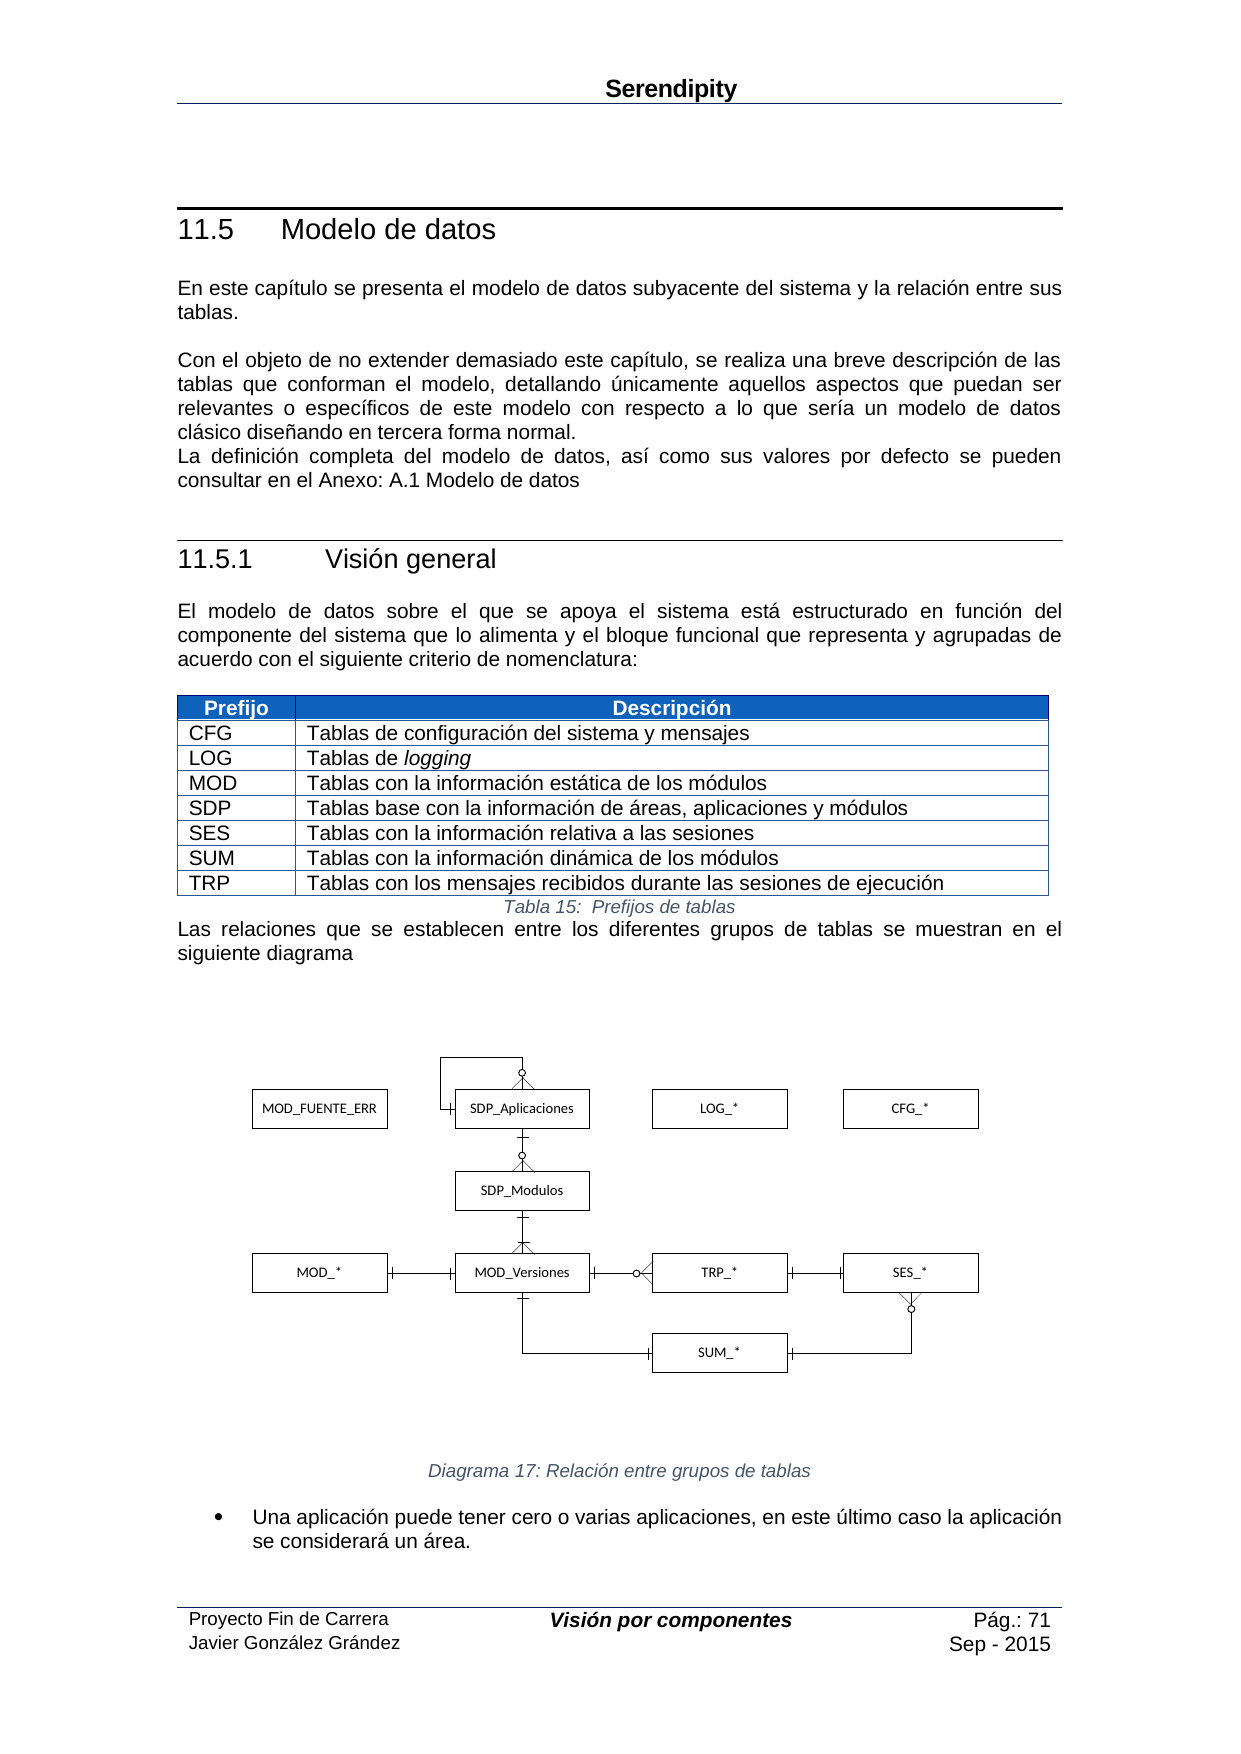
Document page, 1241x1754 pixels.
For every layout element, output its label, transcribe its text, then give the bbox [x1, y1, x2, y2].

text Diagrama : Relación entre grupos de tablas [177, 1459, 1063, 1481]
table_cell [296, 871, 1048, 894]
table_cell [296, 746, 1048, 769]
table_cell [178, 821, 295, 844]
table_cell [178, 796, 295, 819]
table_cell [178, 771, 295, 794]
list Una aplicación puede tener cero o varias aplicaciones, en este último caso la aplicación se considerará un área. [215, 1505, 1063, 1553]
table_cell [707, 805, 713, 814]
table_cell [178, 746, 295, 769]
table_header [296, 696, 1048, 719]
text Tabla : Prefijos de tablas [177, 896, 1063, 917]
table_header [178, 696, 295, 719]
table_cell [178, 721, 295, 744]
text En este capítulo se presenta el modelo de datos subyacente del sistema y la relación entre sus tablas. [177, 276, 1063, 324]
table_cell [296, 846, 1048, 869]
text Con el objeto de no extender demasiado este capítulo, se realiza una breve descripción de las tablas que conforman el modelo, detallando únicamente aquellos aspectos que puedan ser relevantes o específicos de este modelo con respecto a lo que sería un modelo de datos clásico diseñando en tercera forma normal. [177, 348, 1063, 443]
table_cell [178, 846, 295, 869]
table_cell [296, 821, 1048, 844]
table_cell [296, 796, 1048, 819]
text Las relaciones que se establecen entre los diferentes grupos de tablas se muestran en el siguiente diagrama [177, 917, 1063, 965]
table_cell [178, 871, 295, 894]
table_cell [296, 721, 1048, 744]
text El modelo de datos sobre el que se apoya el sistema está estructurado en función del componente del sistema que lo alimenta y el bloque funcional que representa y agrupadas de acuerdo con el siguiente criterio de nomenclatura: [177, 599, 1063, 671]
subtitle Visión general [177, 541, 1063, 575]
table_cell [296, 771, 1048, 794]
text La definición completa del modelo de datos, así como sus valores por defecto se pueden consultar en el Anexo: A.1 Modelo de datos [177, 443, 1063, 491]
subtitle Modelo de datos [177, 210, 1063, 246]
